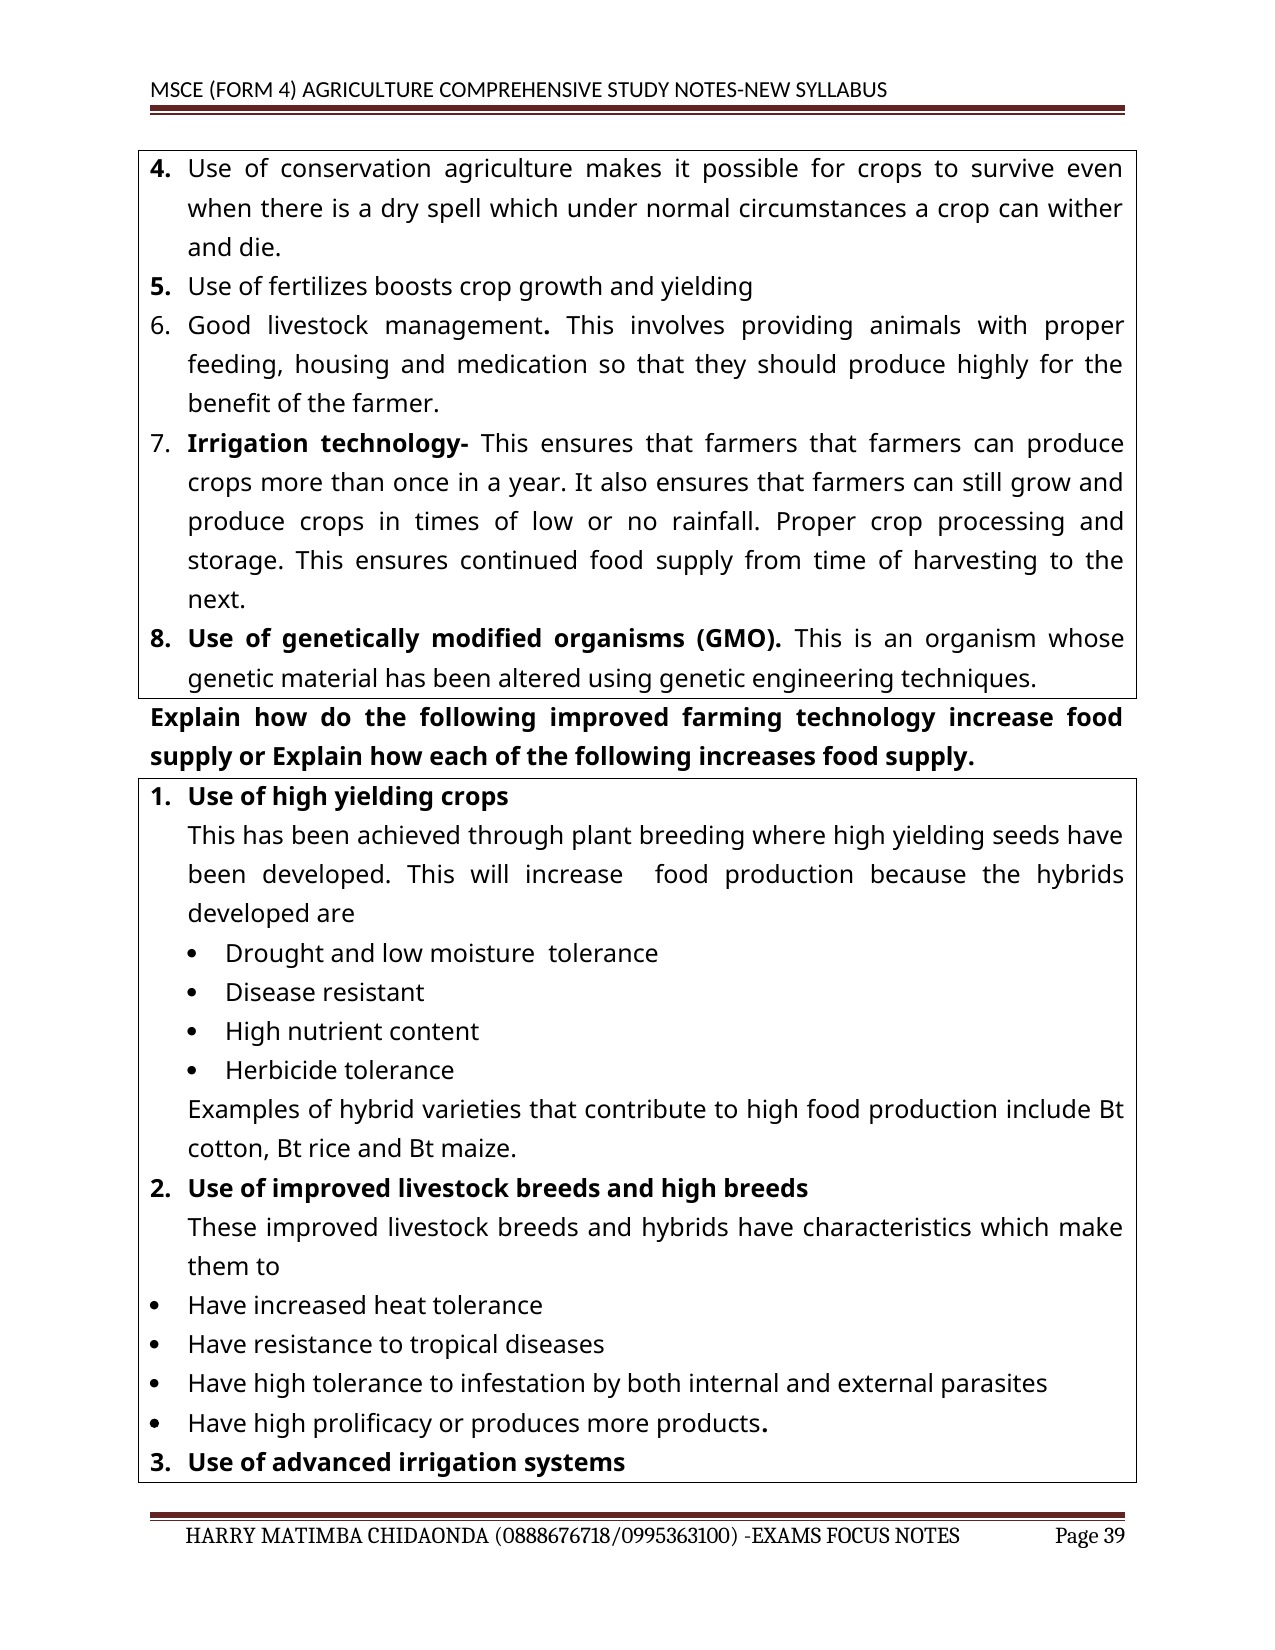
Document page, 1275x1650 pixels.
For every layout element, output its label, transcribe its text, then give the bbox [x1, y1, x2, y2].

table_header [139, 151, 1136, 698]
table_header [139, 779, 1136, 1482]
text Explain how do the following improved farming technology increase food supply or Explain how each of the following increases food supply. [150, 699, 1125, 772]
